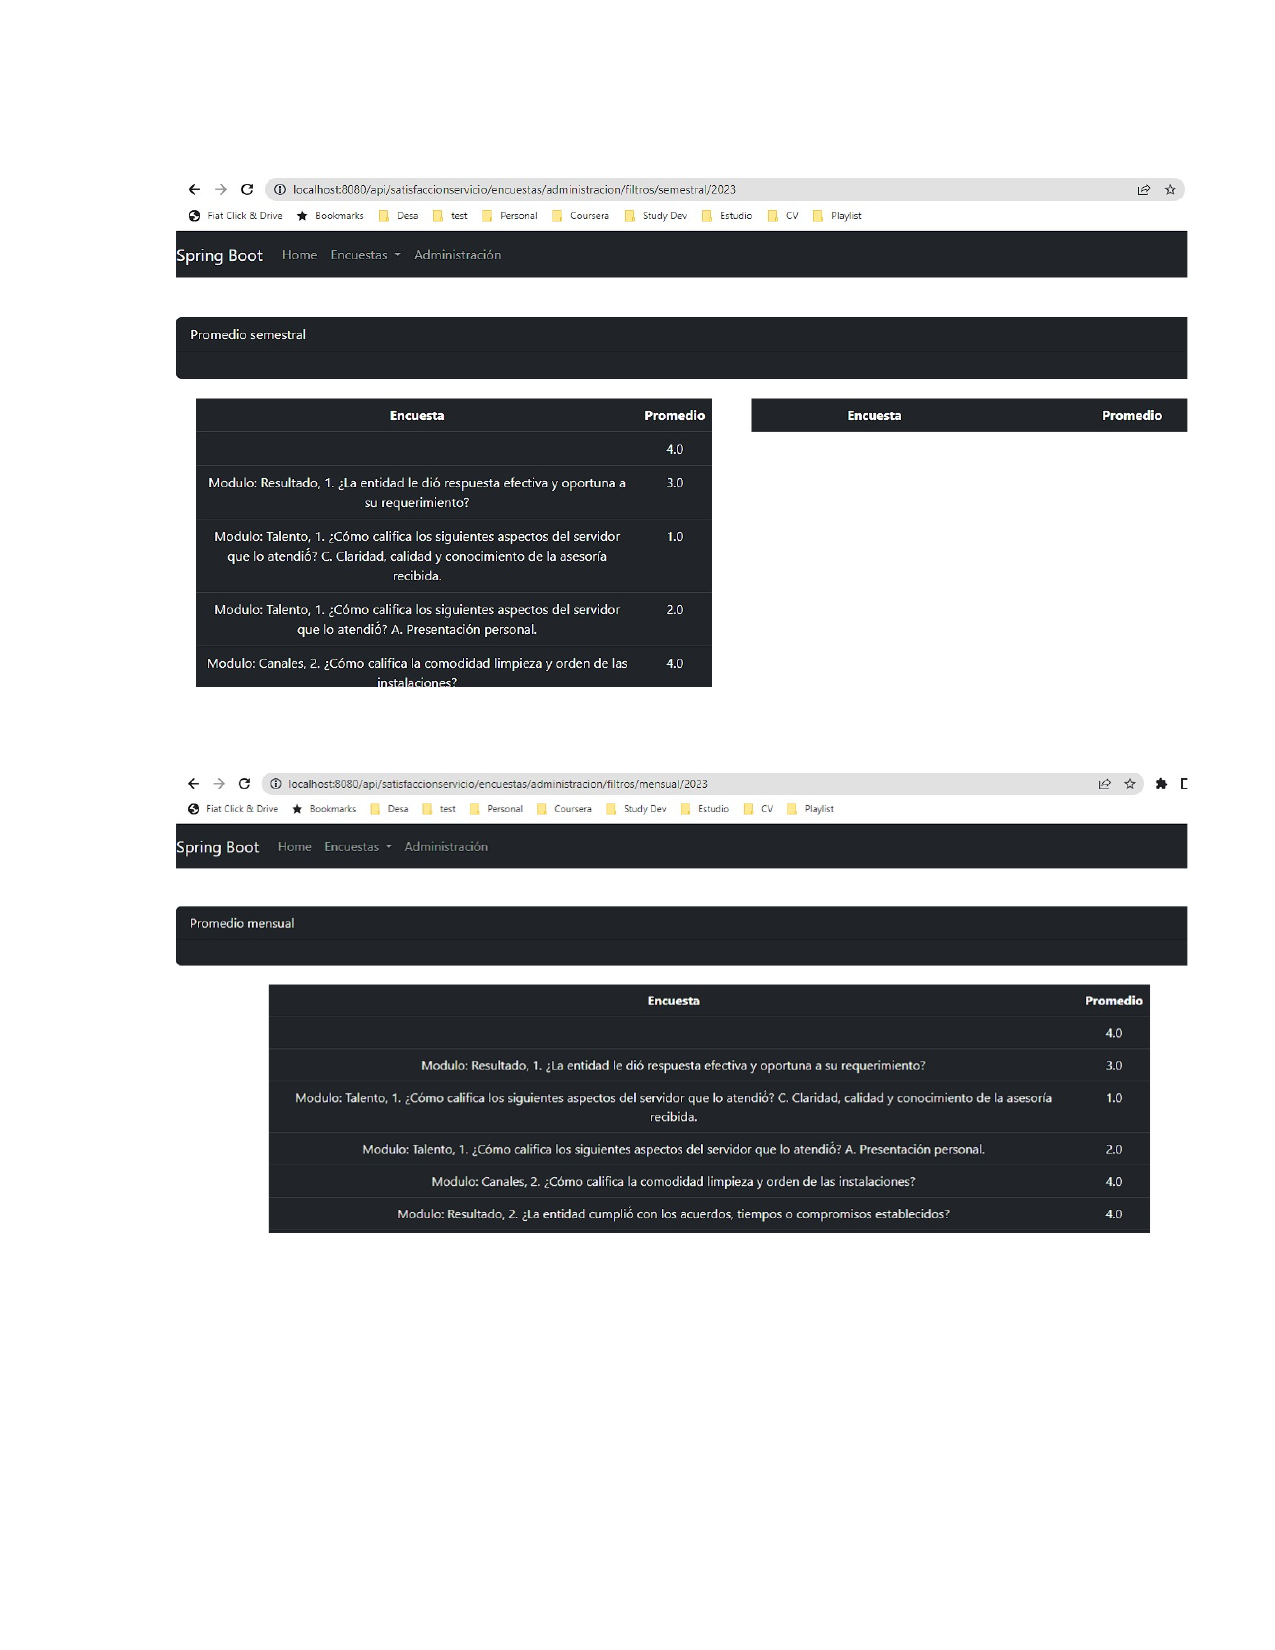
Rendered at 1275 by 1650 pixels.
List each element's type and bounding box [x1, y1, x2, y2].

picture [176, 175, 1188, 687]
picture [176, 773, 1188, 1233]
